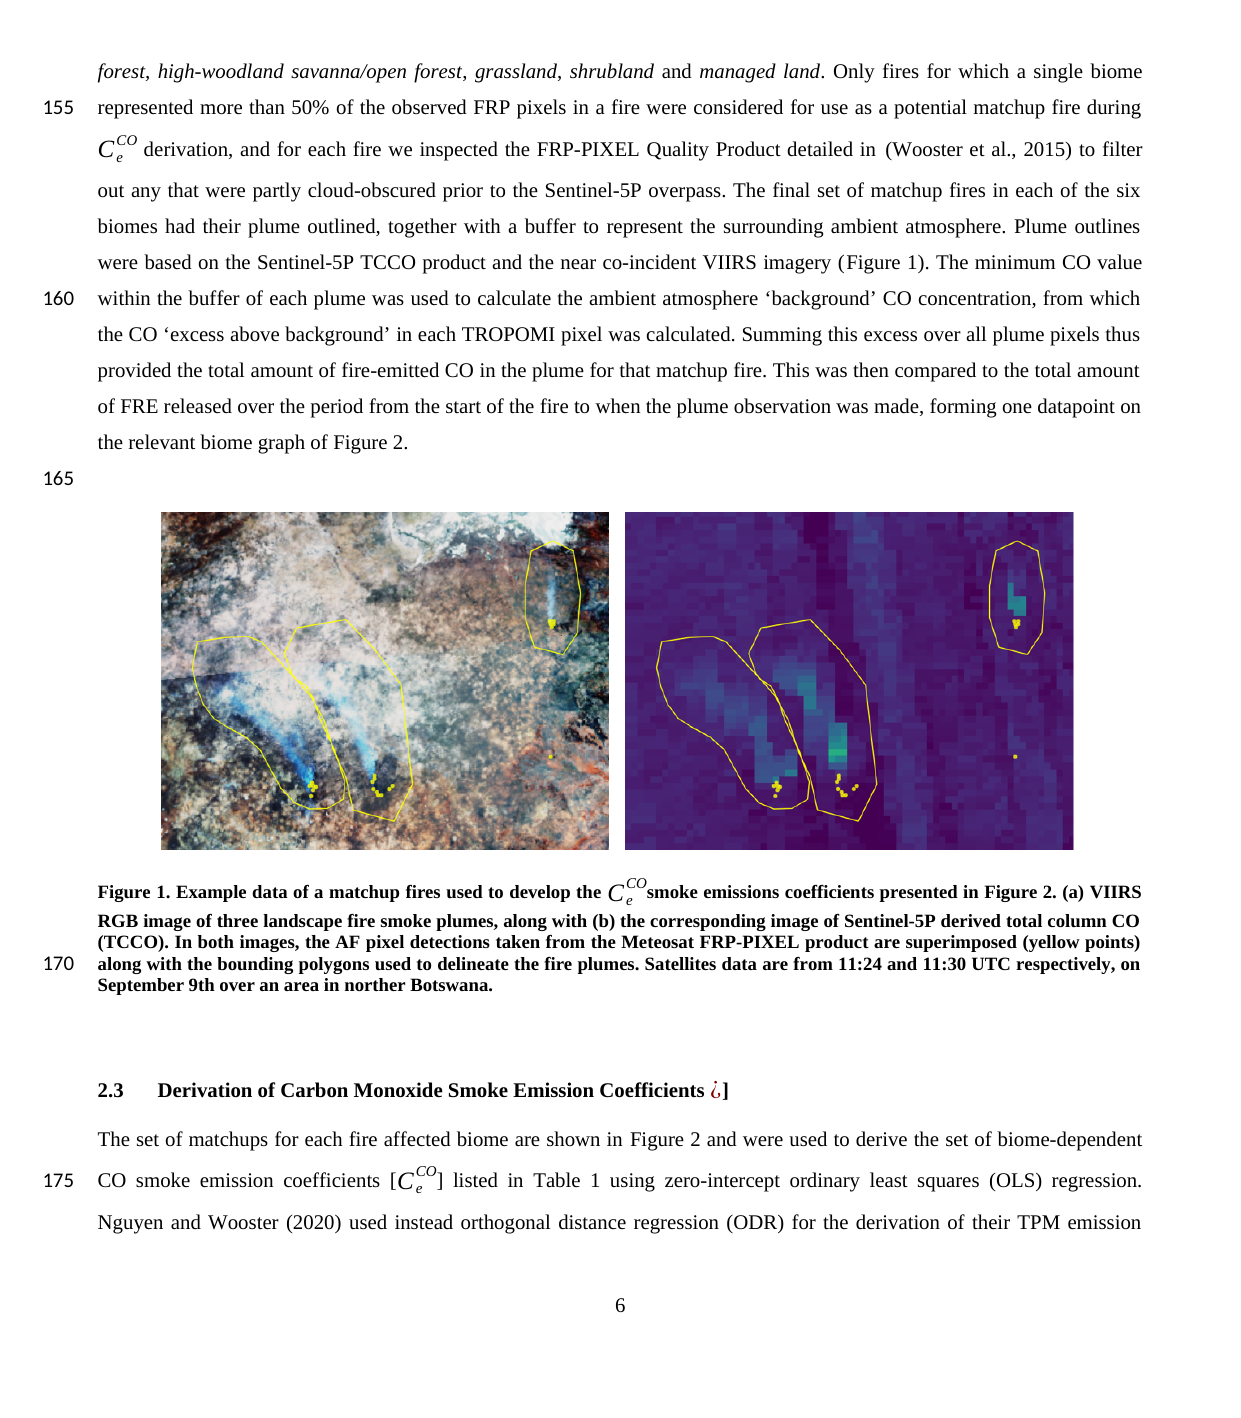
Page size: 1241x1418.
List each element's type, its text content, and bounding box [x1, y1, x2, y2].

subtitle Derivation of Carbon Monoxide Smoke Emission Coefficients ] [97, 1078, 1143, 1102]
picture [150, 502, 1091, 863]
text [97, 59, 1143, 454]
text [97, 1127, 1143, 1234]
